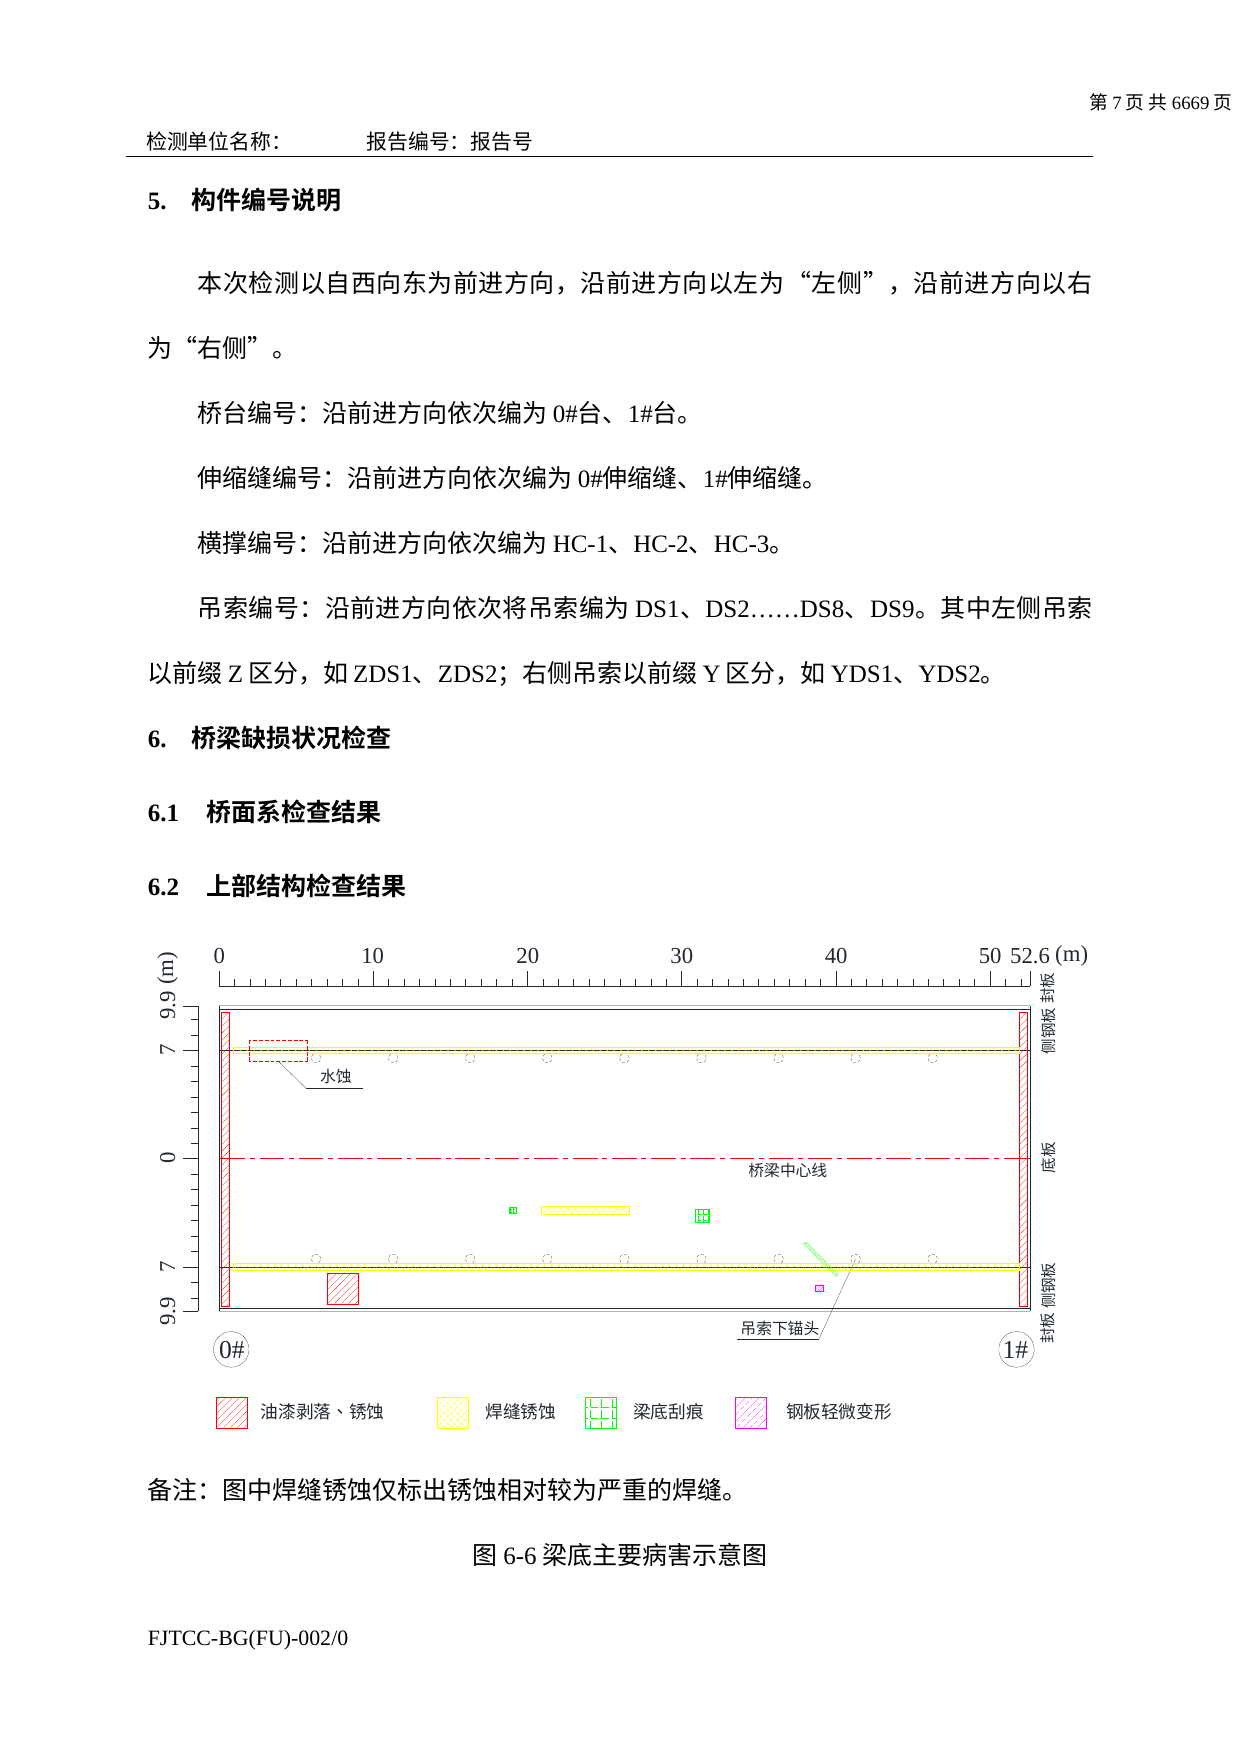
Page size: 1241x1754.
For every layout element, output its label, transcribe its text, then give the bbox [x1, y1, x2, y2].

subtitle 桥面系检查结果 [148, 788, 1093, 829]
text 伸缩缝编号：沿前进方向依次编为0#伸缩缝、1#伸缩缝。 [148, 444, 1093, 509]
text 横撑编号：沿前进方向依次编为HC-1、HC-2、HC-3。 [148, 509, 1093, 574]
text 备注：图中焊缝锈蚀仅标出锈蚀相对较为严重的焊缝。 [148, 1456, 1093, 1521]
subtitle 构件编号说明 [148, 166, 1093, 231]
text 本次检测以自西向东为前进方向，沿前进方向以左为“左侧”，沿前进方向以右为“右侧”。 [148, 249, 1093, 379]
subtitle 上部结构检查结果 [148, 862, 1093, 903]
text 桥台编号：沿前进方向依次编为0#台、1#台。 [148, 379, 1093, 444]
subtitle 桥梁缺损状况检查 [148, 704, 1093, 769]
text 吊索编号：沿前进方向依次将吊索编为DS1、DS2……DS8、DS9。其中左侧吊索以前缀Z区分，如ZDS1、ZDS2；右侧吊索以前缀Y区分，如YDS1、YDS2。 [148, 574, 1093, 704]
